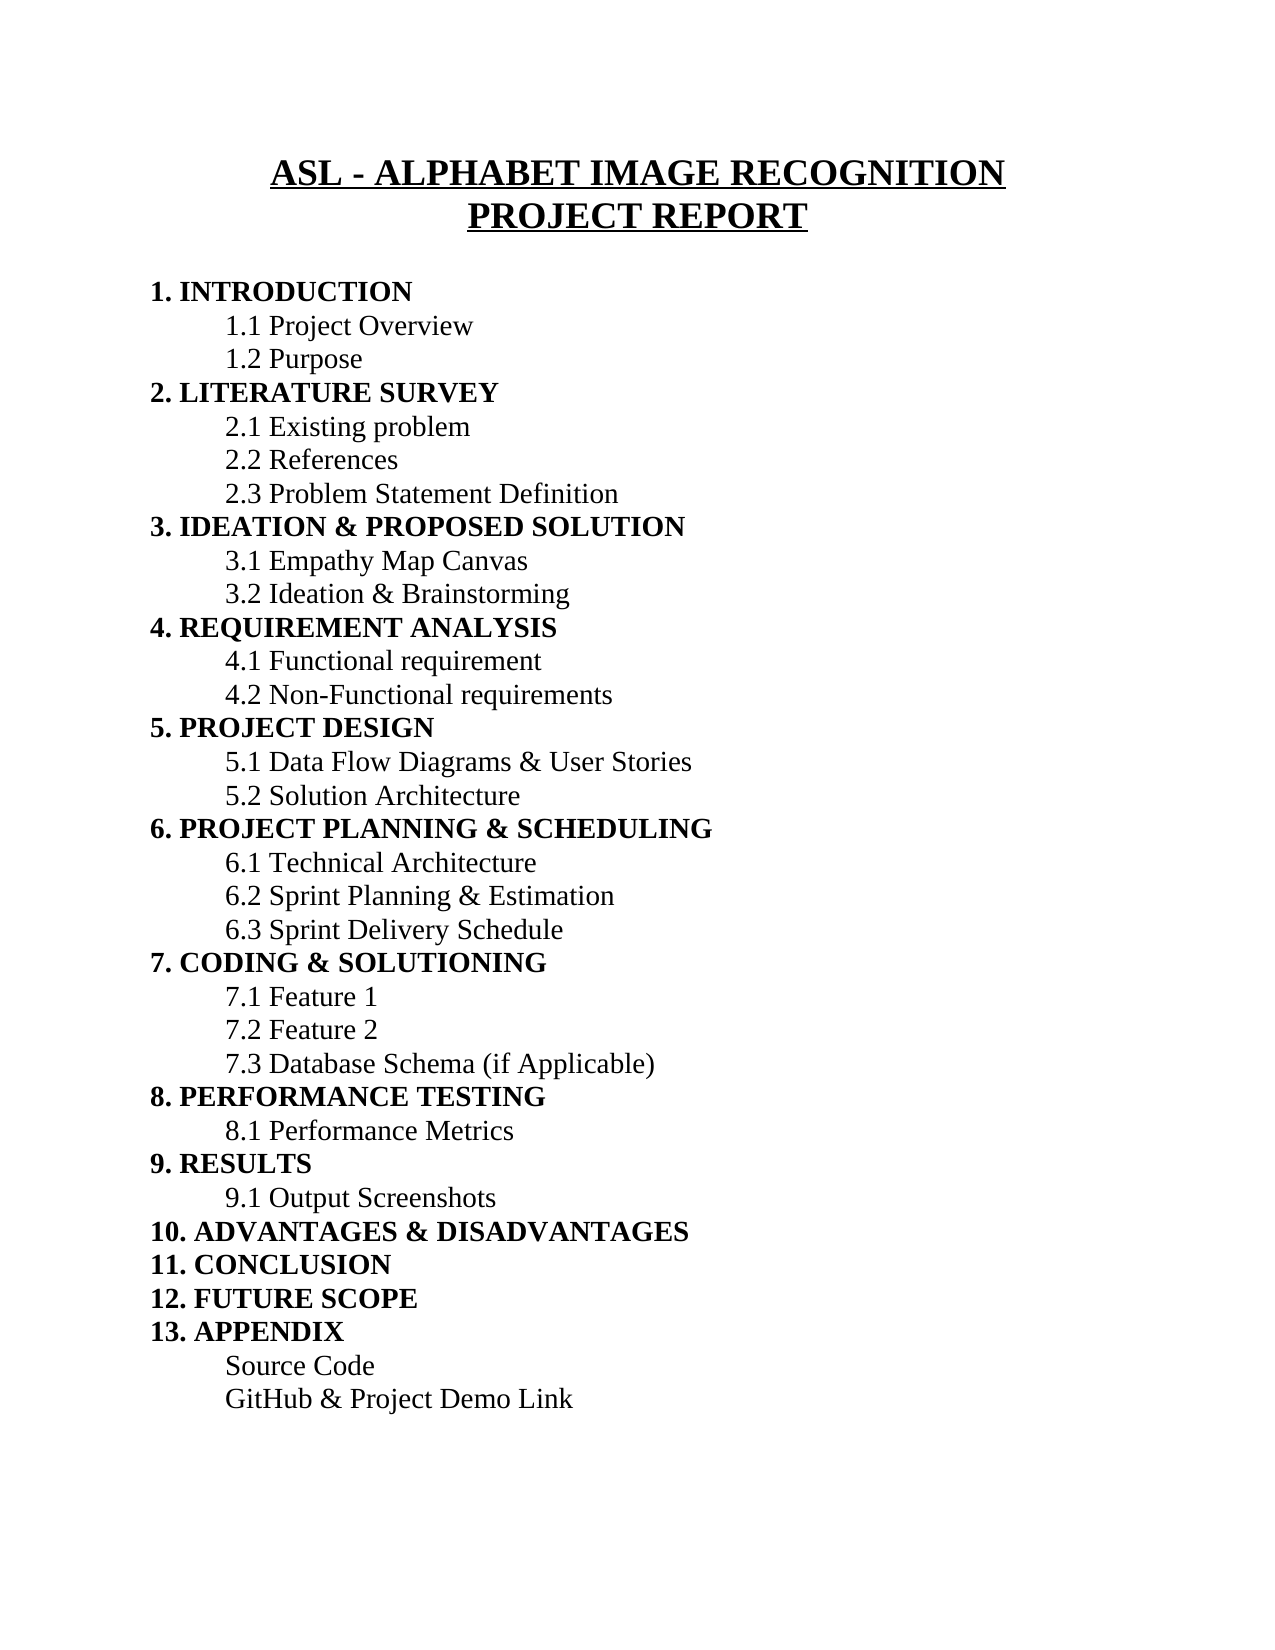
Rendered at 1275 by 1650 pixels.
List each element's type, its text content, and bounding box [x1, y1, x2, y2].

text 2. LITERATURE SURVEY [150, 375, 1125, 409]
text 6. PROJECT PLANNING & SCHEDULING [150, 811, 1125, 845]
text 13. APPENDIX [150, 1314, 1125, 1348]
text 9. RESULTS [150, 1147, 1125, 1180]
text 7.2 Feature 2 [225, 1012, 1125, 1046]
text 6.3 Sprint Delivery Schedule [225, 912, 1125, 945]
text 2.2 References [225, 442, 1125, 476]
text 1.1 Project Overview [225, 308, 1125, 342]
text 11. CONCLUSION [150, 1247, 1125, 1281]
text ASL - ALPHABET IMAGE RECOGNITION [150, 150, 1125, 193]
text 6.1 Technical Architecture [225, 845, 1125, 878]
text 2.3 Problem Statement Definition [225, 476, 1125, 509]
text Source Code [225, 1348, 1125, 1381]
text 4.1 Functional requirement [225, 643, 1125, 677]
text 3. IDEATION & PROPOSED SOLUTION [150, 509, 1125, 543]
text 5.1 Data Flow Diagrams & User Stories [225, 744, 1125, 778]
text 4. REQUIREMENT ANALYSIS [150, 610, 1125, 643]
text PROJECT REPORT [150, 193, 1125, 236]
text 2.1 Existing problem [225, 409, 1125, 442]
text 6.2 Sprint Planning & Estimation [225, 878, 1125, 912]
text 3.1 Empathy Map Canvas [225, 543, 1125, 576]
text 1.2 Purpose [225, 342, 1125, 375]
text 8.1 Performance Metrics [225, 1113, 1125, 1147]
text 12. FUTURE SCOPE [150, 1281, 1125, 1314]
text 5. PROJECT DESIGN [150, 711, 1125, 744]
text 9.1 Output Screenshots [225, 1180, 1125, 1214]
text 5.2 Solution Architecture [225, 778, 1125, 811]
text 4.2 Non-Functional requirements [225, 677, 1125, 711]
text GitHub & Project Demo Link [225, 1381, 1125, 1415]
text 7. CODING & SOLUTIONING [150, 945, 1125, 979]
text 10. ADVANTAGES & DISADVANTAGES [150, 1214, 1125, 1247]
text 8. PERFORMANCE TESTING [150, 1079, 1125, 1113]
text 1. INTRODUCTION [150, 274, 1125, 308]
text 7.1 Feature 1 [225, 979, 1125, 1012]
text 3.2 Ideation & Brainstorming [225, 576, 1125, 610]
text 7.3 Database Schema (if Applicable) [225, 1046, 1125, 1079]
